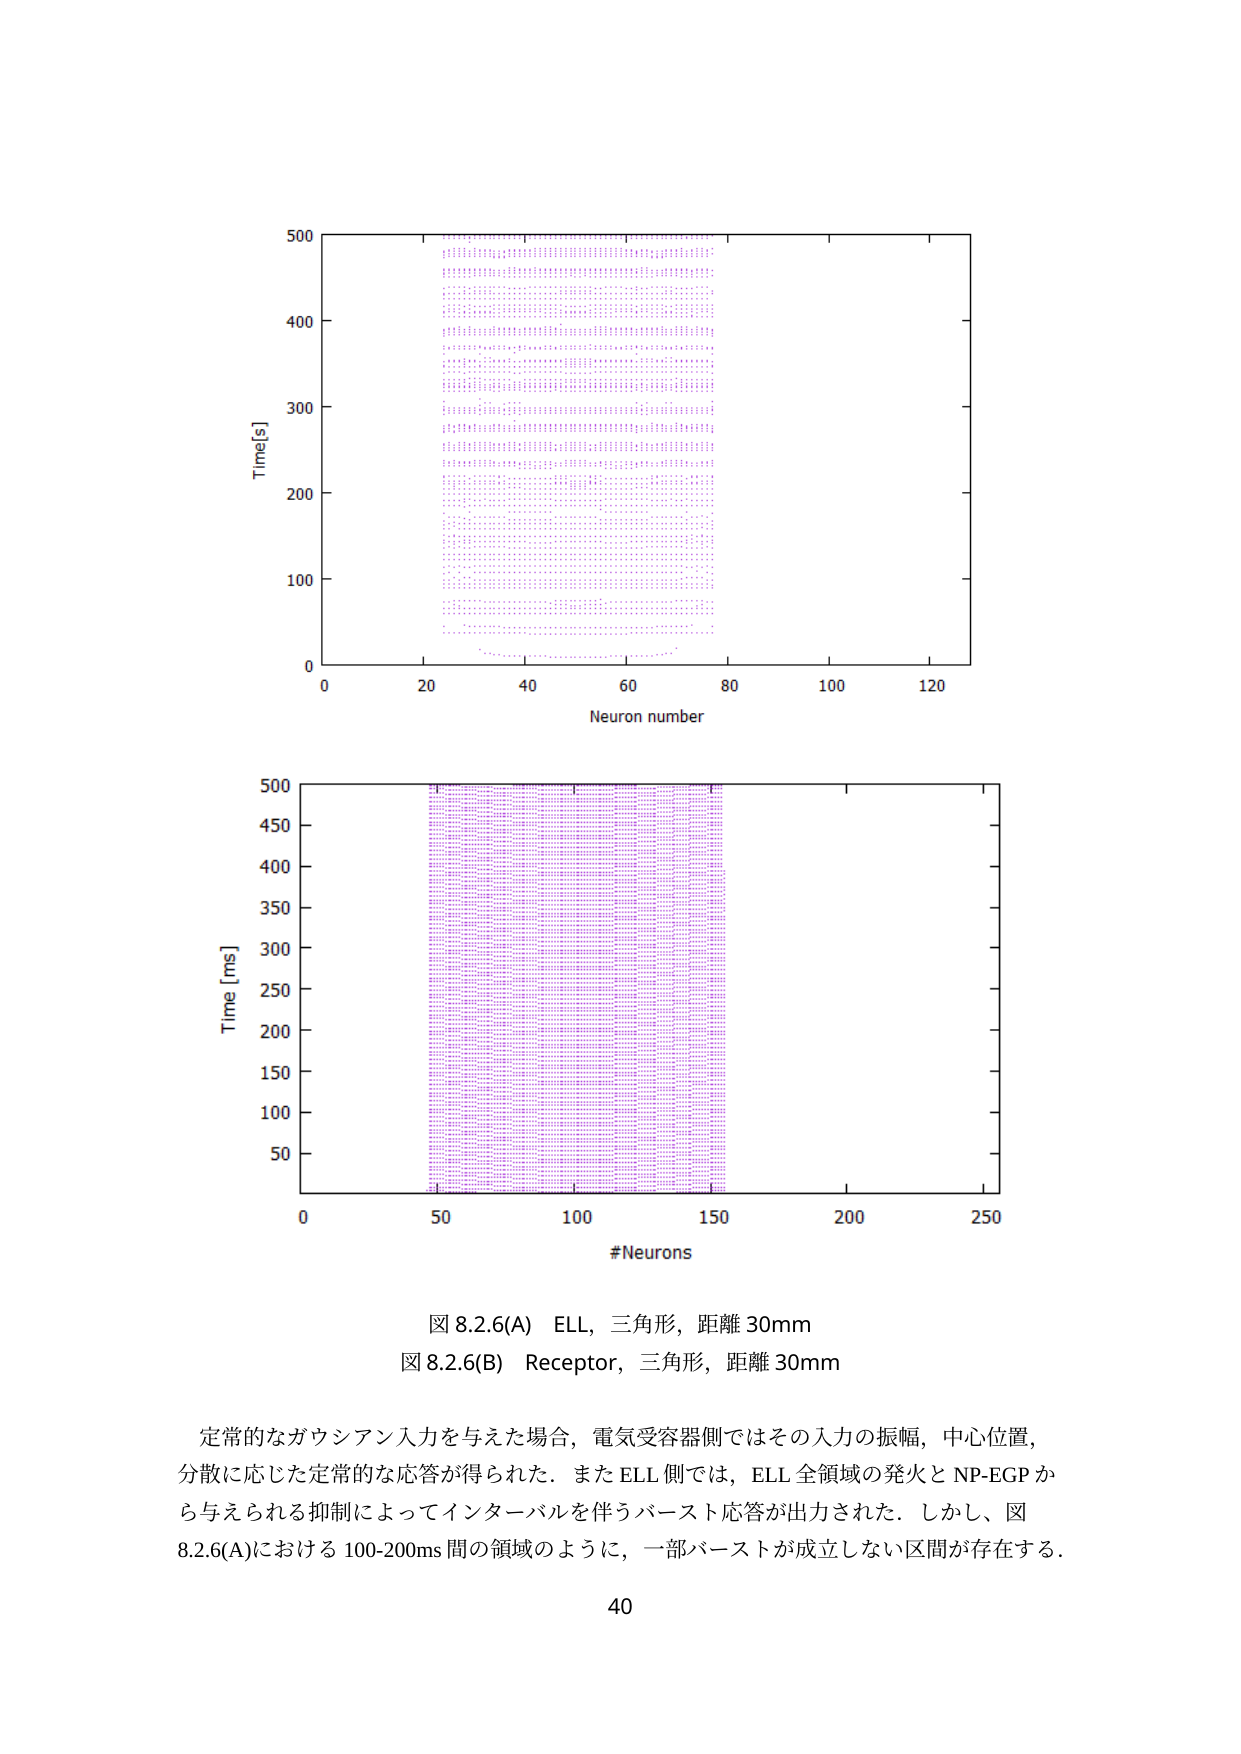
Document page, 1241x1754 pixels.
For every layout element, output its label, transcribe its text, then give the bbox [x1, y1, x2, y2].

picture [243, 216, 997, 730]
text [177, 1417, 1063, 1567]
text 図8.2.6(B) Receptor，三角形，距離30mm [177, 1342, 1063, 1379]
picture [210, 763, 1030, 1268]
